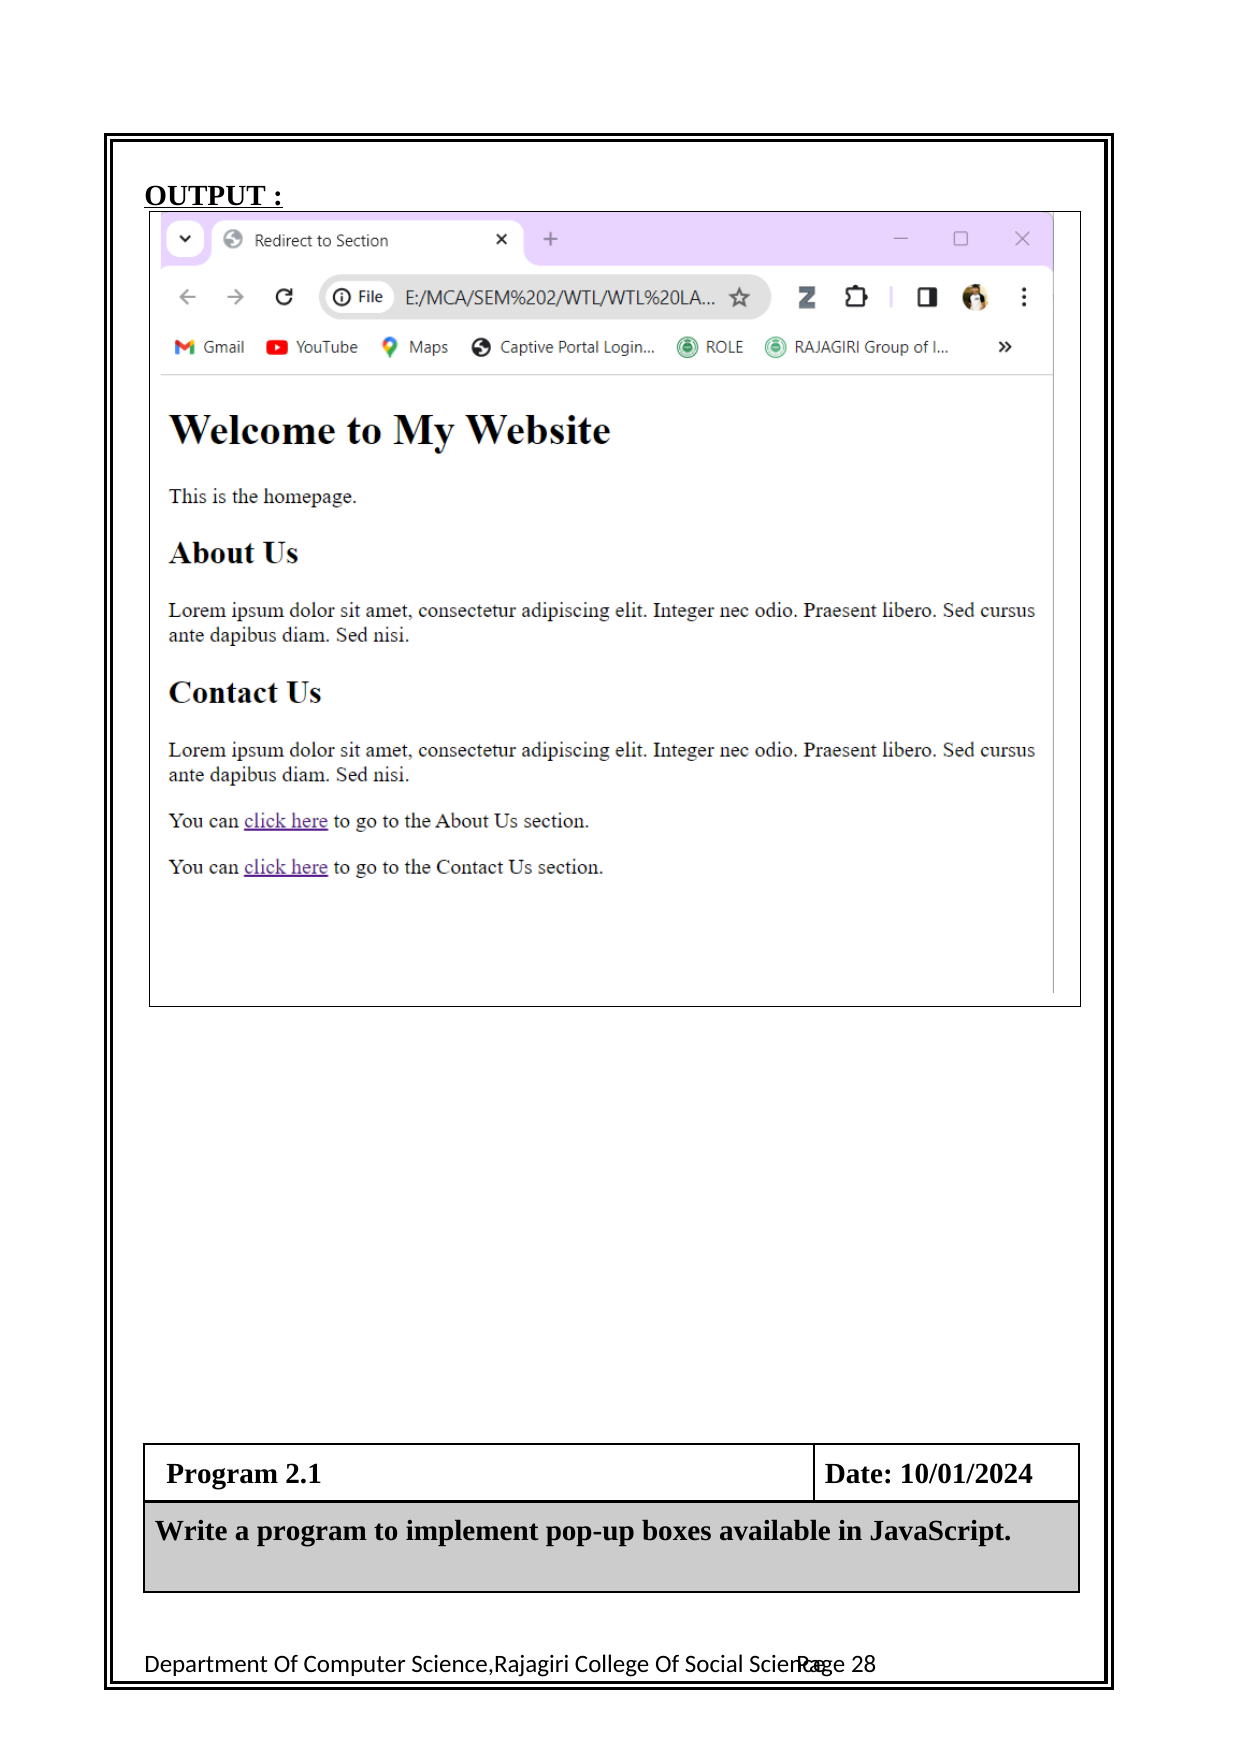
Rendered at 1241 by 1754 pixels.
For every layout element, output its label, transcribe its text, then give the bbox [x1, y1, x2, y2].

picture [160, 212, 1054, 993]
table_header [150, 212, 1080, 1006]
table_header Date: 10/01/2024 [815, 1445, 1078, 1500]
table_cell Write a program to implement pop-up boxes available in JavaScript. [145, 1503, 1078, 1591]
text OUTPUT : [144, 178, 1096, 211]
table_header Program 2.1 [145, 1445, 813, 1500]
